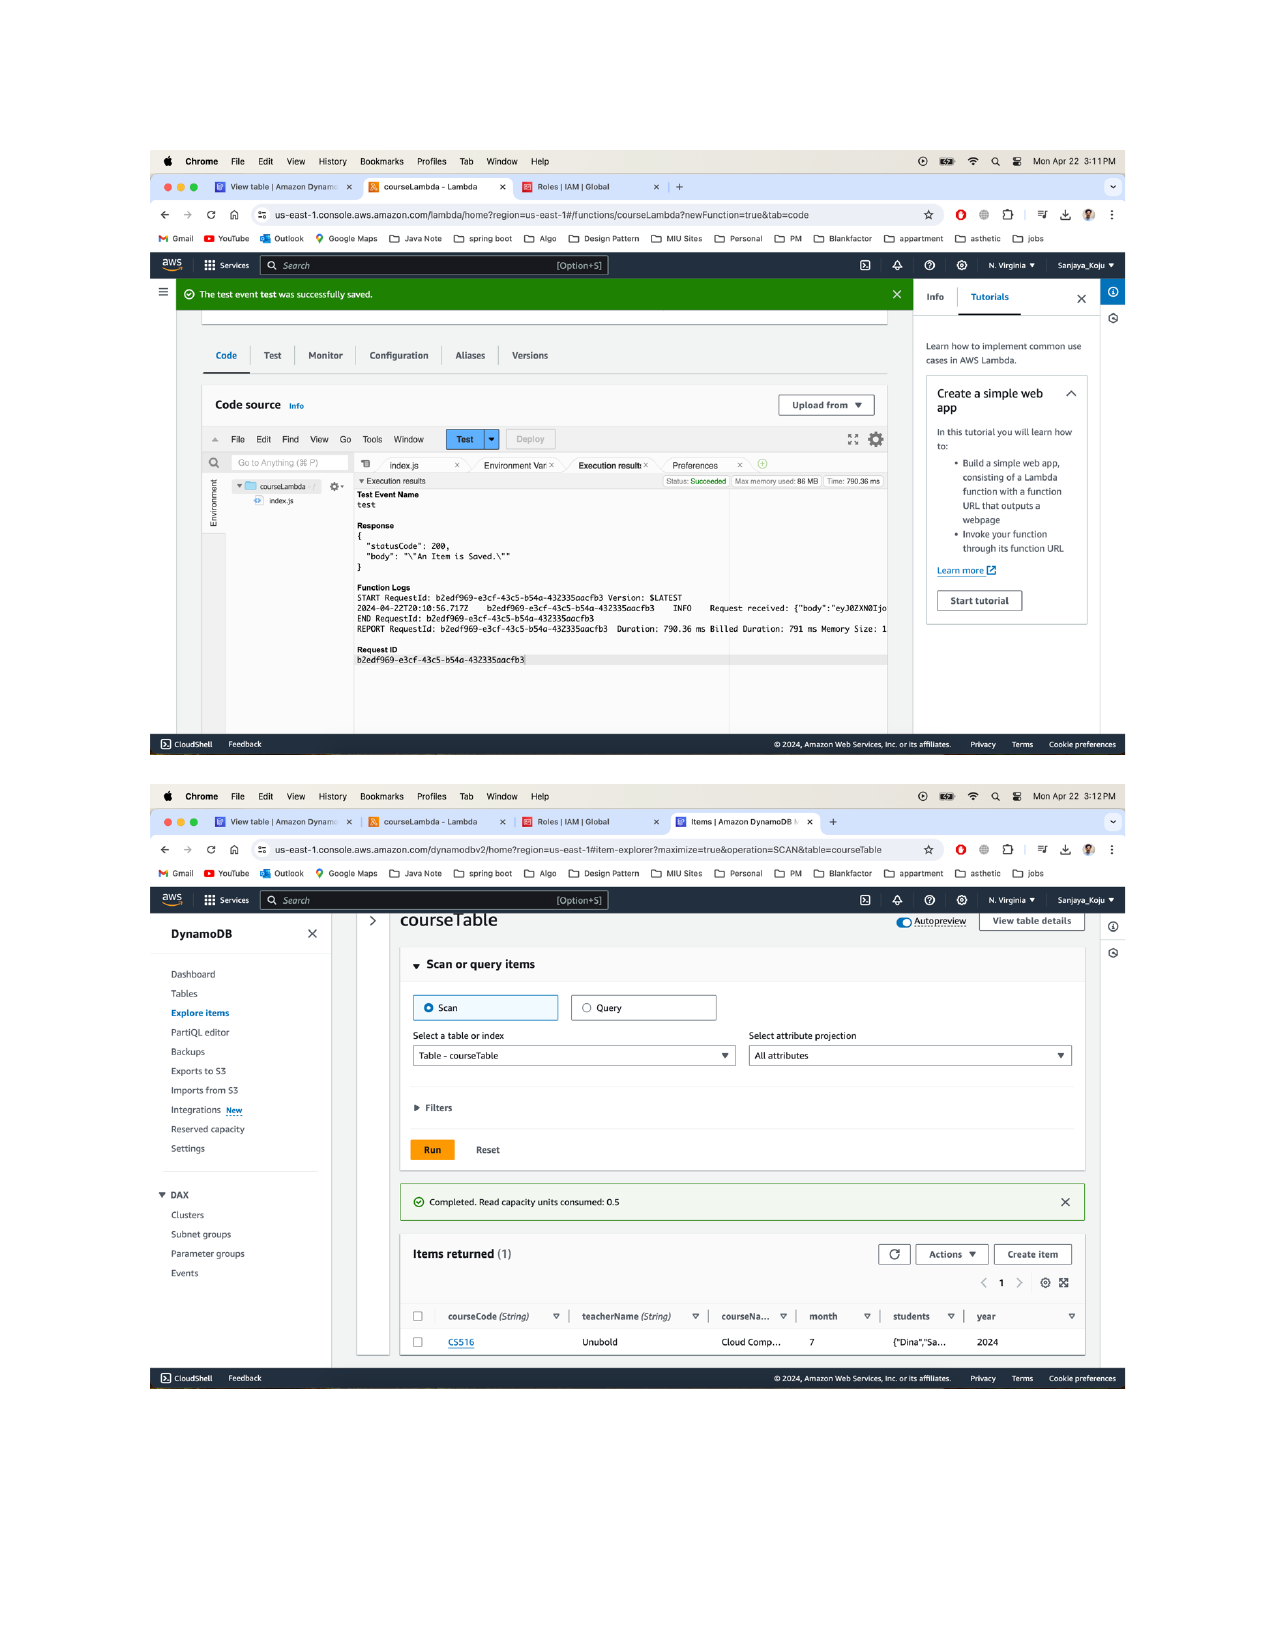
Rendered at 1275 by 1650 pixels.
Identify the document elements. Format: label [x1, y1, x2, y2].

picture [150, 150, 1125, 755]
picture [150, 784, 1125, 1389]
